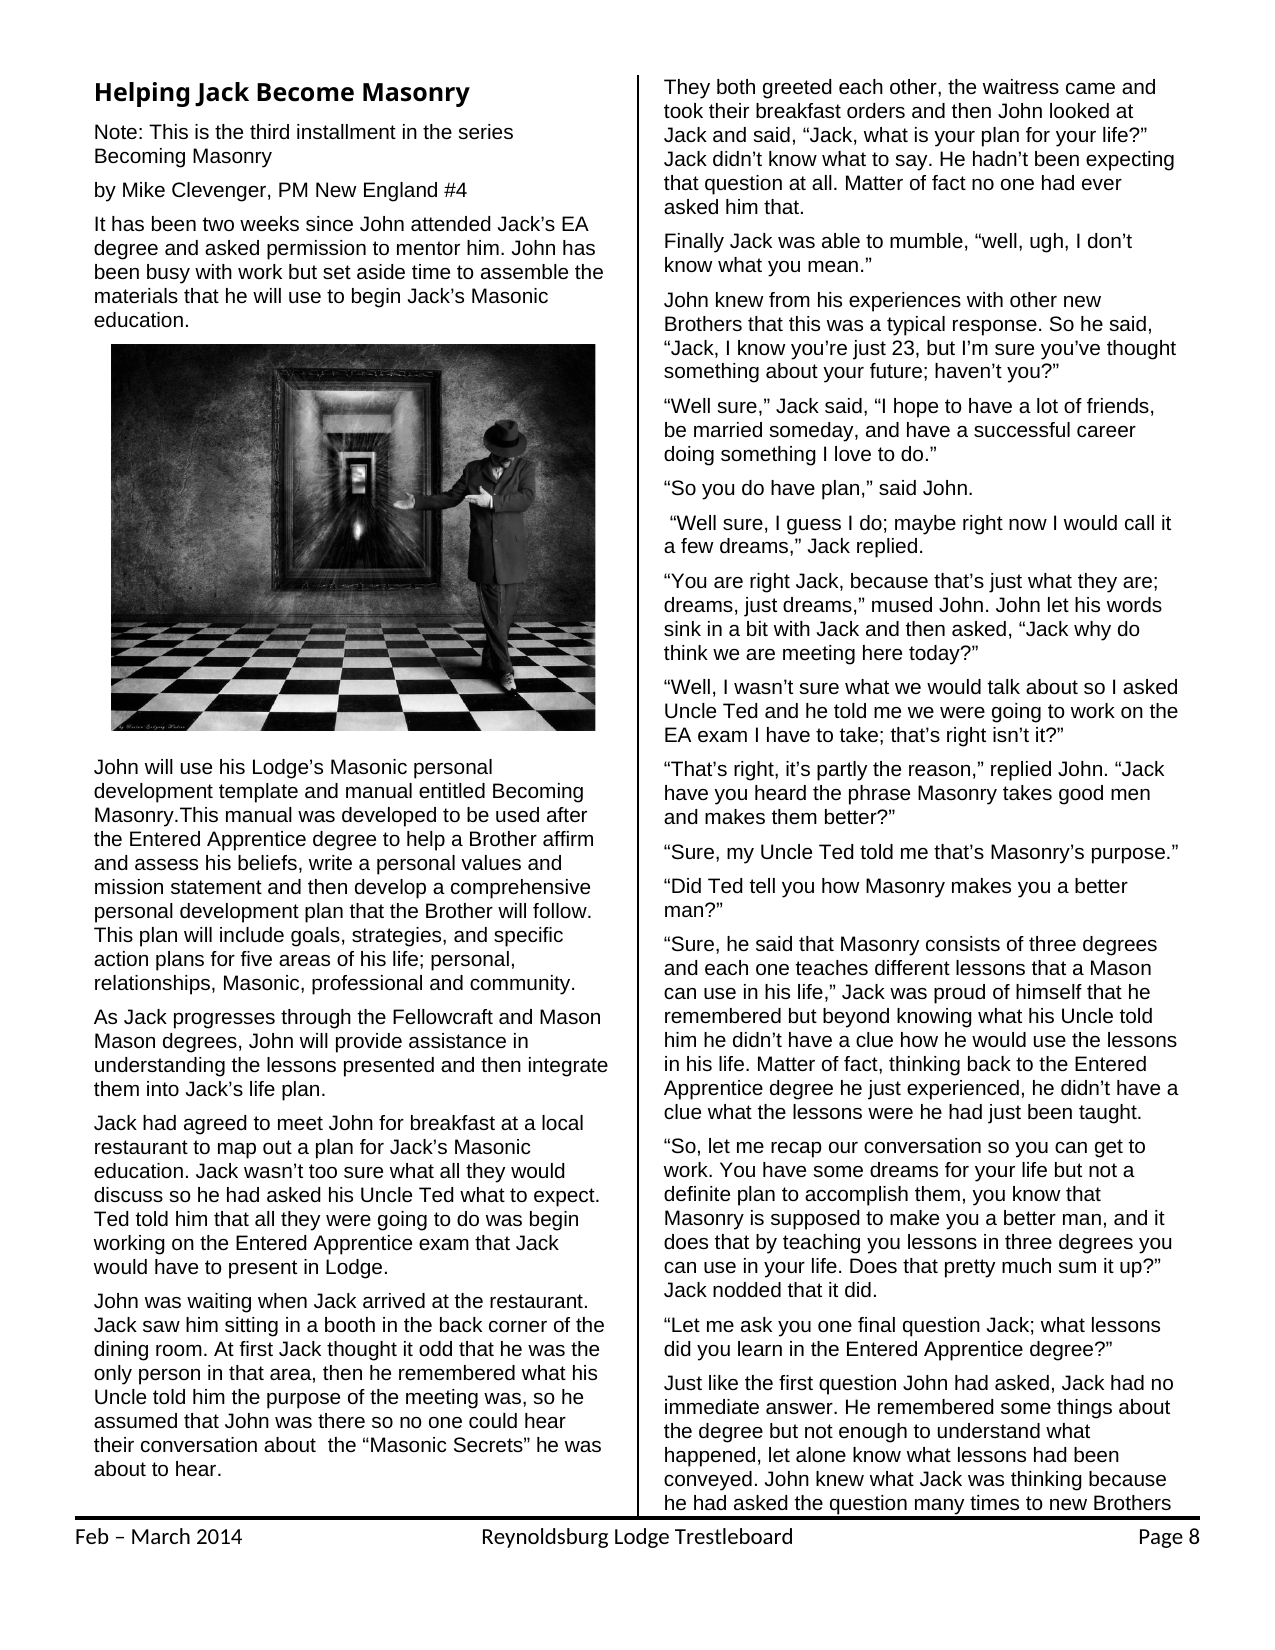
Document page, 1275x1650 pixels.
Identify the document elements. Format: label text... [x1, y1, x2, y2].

text They both greeted each other, the waitress came and took their breakfast orders and then John looked at Jack and said, “Jack, what is your plan for your life?” Jack didn’t know what to say. He hadn’t been expecting that question at all. Matter of fact no one had ever asked him that. [664, 75, 1179, 219]
text Finally Jack was able to mumble, “well, ugh, I don’t know what you mean.” [664, 229, 1179, 277]
text As Jack progresses through the Fellowcraft and Mason Mason degrees, John will provide assistance in understanding the lessons presented and then integrate them into Jack’s life plan. [94, 1005, 609, 1101]
text “Well, I wasn’t sure what we would talk about so I asked Uncle Ted and he told me we were going to work on the EA exam I have to take; that’s right isn’t it?” [664, 675, 1179, 747]
text “So you do have plan,” said John. [664, 476, 1179, 500]
text “Well sure, I guess I do; maybe right now I would call it a few dreams,” Jack replied. [664, 510, 1179, 558]
text Helping Jack Become Masonry [94, 75, 609, 109]
text Note: This is the third installment in the series Becoming Masonry [94, 119, 609, 167]
text “Sure, he said that Masonry consists of three degrees and each one teaches different lessons that a Mason can use in his life,” Jack was proud of himself that he remembered but beyond knowing what his Uncle told him he didn’t have a clue how he would use the lessons in his life. Matter of fact, thinking back to the Entered Apprentice degree he just experienced, he didn’t have a clue what the lessons were he had just been taught. [664, 932, 1179, 1124]
text “So, let me recap our conversation so you can get to work. You have some dreams for your life but not a definite plan to accomplish them, you know that Masonry is supposed to make you a better man, and it does that by teaching you lessons in three degrees you can use in your life. Does that pretty much sum it up?” Jack nodded that it did. [664, 1134, 1179, 1302]
text John knew from his experiences with other new Brothers that this was a typical response. So he said, “Jack, I know you’re just 23, but I’m sure you’ve thought something about your future; haven’t you?” [664, 287, 1179, 383]
text “Sure, my Uncle Ted told me that’s Masonry’s purpose.” [664, 839, 1179, 863]
text “Let me ask you one final question Jack; what lessons did you learn in the Entered Apprentice degree?” [664, 1312, 1179, 1360]
text John will use his Lodge’s Masonic personal development template and manual entitled Becoming Masonry.This manual was developed to be used after the Entered Apprentice degree to help a Brother affirm and assess his beliefs, write a personal values and mission statement and then develop a comprehensive personal development plan that the Brother will follow. This plan will include goals, strategies, and specific action plans for five areas of his life; personal, relationships, Masonic, professional and community. [94, 342, 609, 994]
text John was waiting when Jack arrived at the restaurant. Jack saw him sitting in a booth in the back corner of the dining room. At first Jack thought it odd that he was the only person in that area, then he remembered what his Uncle told him the purpose of the meeting was, so he assumed that John was there so no one could hear their conversation about the “Masonic Secrets” he was about to hear. [94, 1289, 609, 1481]
text Jack had agreed to meet John for breakfast at a local restaurant to map out a plan for Jack’s Masonic education. Jack wasn’t too sure what all they would discuss so he had asked his Uncle Ted what to expect. Ted told him that all they were going to do was begin working on the Entered Apprentice exam that Jack would have to present in Lodge. [94, 1111, 609, 1279]
text “Did Ted tell you how Masonry makes you a better man?” [664, 874, 1179, 922]
text It has been two weeks since John attended Jack’s EA degree and asked permission to mentor him. John has been busy with work but set aside time to assemble the materials that he will use to begin Jack’s Masonic education. [94, 212, 609, 332]
text “That’s right, it’s partly the reason,” replied John. “Jack have you heard the phrase Masonry takes good men and makes them better?” [664, 757, 1179, 829]
text “You are right Jack, because that’s just what they are; dreams, just dreams,” mused John. John let his words sink in a bit with Jack and then asked, “Jack why do think we are meeting here today?” [664, 569, 1179, 664]
text “Well sure,” Jack said, “I hope to have a lot of friends, be married someday, and have a successful career doing something I love to do.” [664, 394, 1179, 466]
text by Mike Clevenger, PM New England #4 [94, 178, 609, 202]
